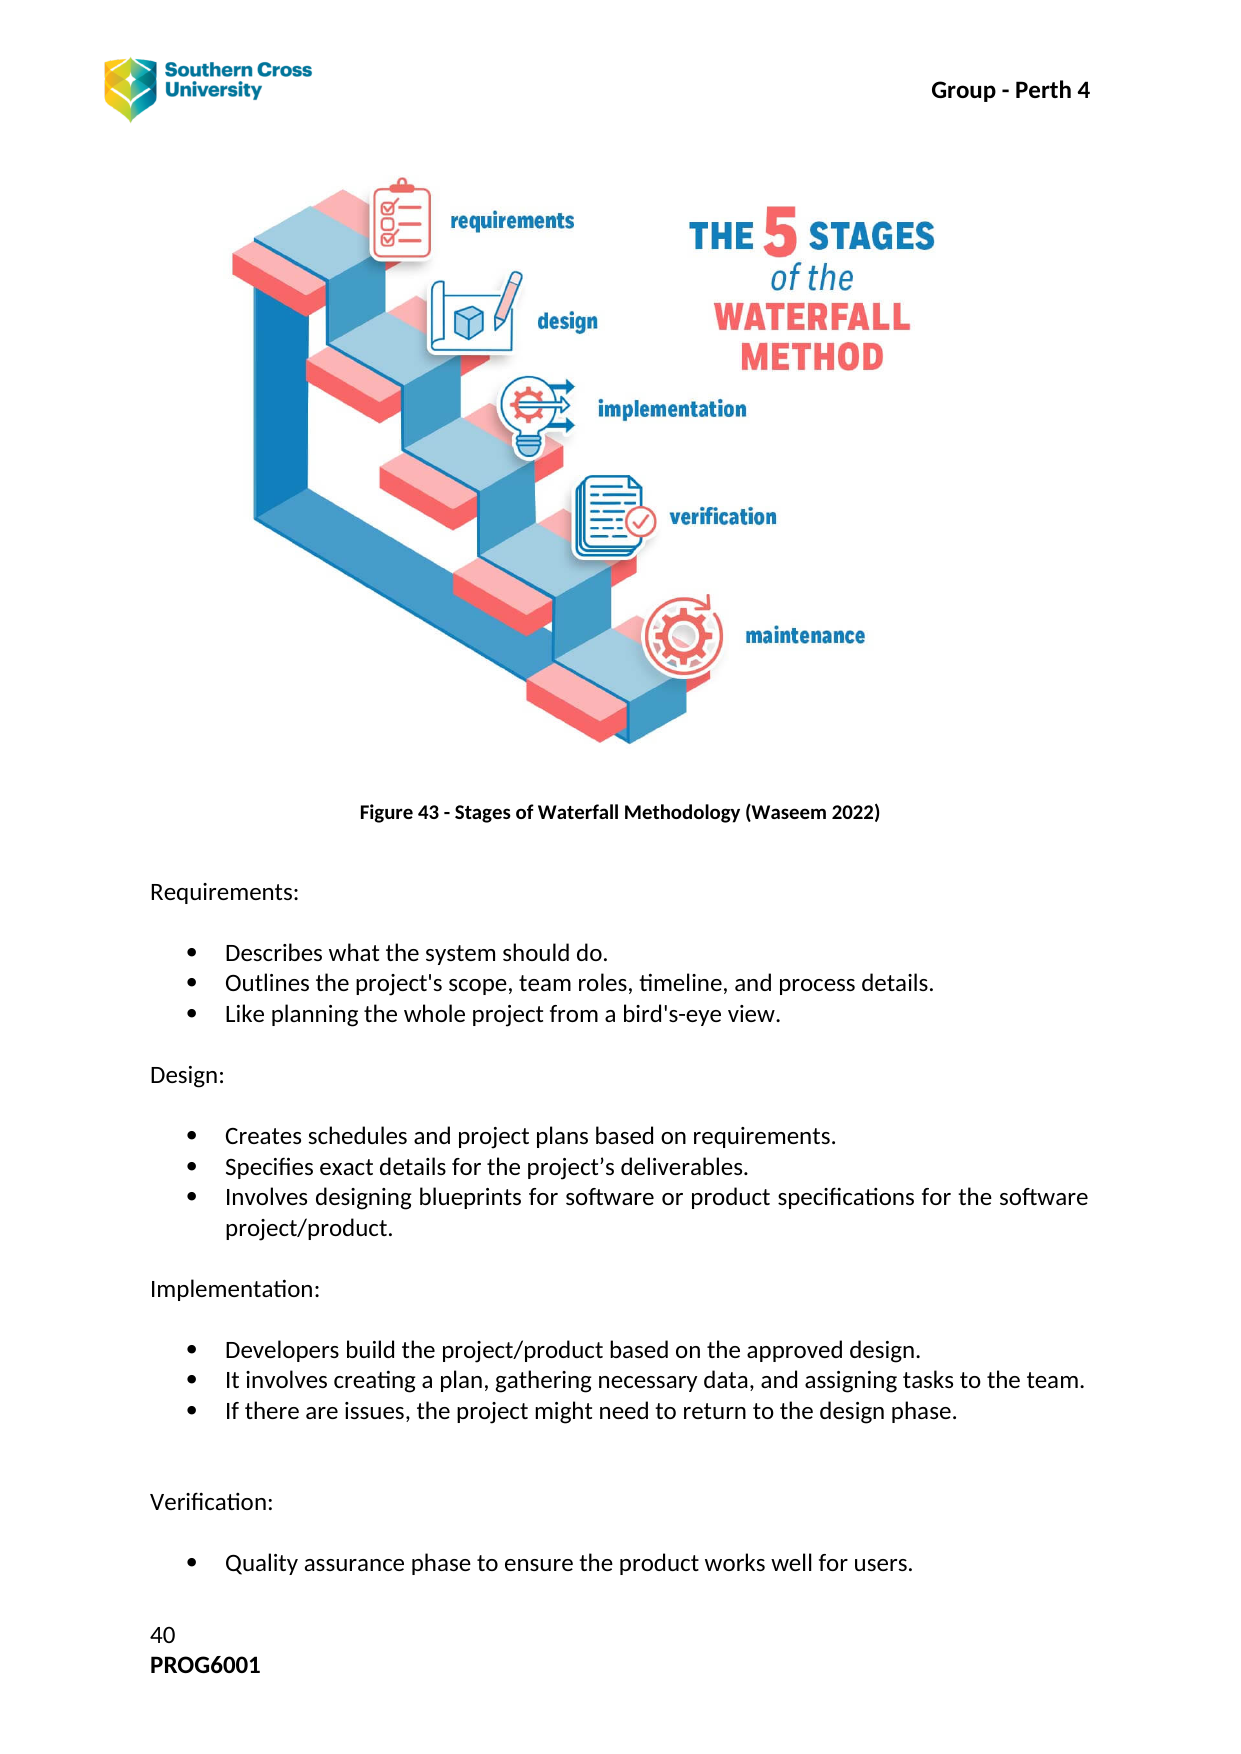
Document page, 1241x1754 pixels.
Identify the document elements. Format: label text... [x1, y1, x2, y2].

list It involves creating a plan, gathering necessary data, and assigning tasks to the team. [187, 1364, 1090, 1395]
list Like planning the whole project from a bird's-eye view. [187, 998, 1090, 1028]
text Design: [150, 1059, 1090, 1089]
list Outlines the project's scope, team roles, timeline, and process details. [187, 967, 1090, 998]
text Verification: [150, 1486, 1090, 1517]
list Developers build the project/product based on the approved design. [187, 1334, 1090, 1364]
list Involves designing blueprints for software or product specifications for the software project/product. [187, 1181, 1090, 1242]
picture [98, 54, 326, 129]
text Requirements: [150, 876, 1090, 906]
list Creates schedules and project plans based on requirements. [187, 1120, 1090, 1151]
picture [202, 165, 1039, 769]
list If there are issues, the project might need to return to the design phase. [187, 1395, 1090, 1425]
list Quality assurance phase to ensure the product works well for users. [187, 1547, 1090, 1578]
list Specifies exact details for the project’s deliverables. [187, 1151, 1090, 1181]
list Describes what the system should do. [187, 937, 1090, 967]
text Figure 43 - Stages of Waterfall Methodology (Waseem 2022) [150, 799, 1090, 824]
text Implementation: [150, 1273, 1090, 1303]
